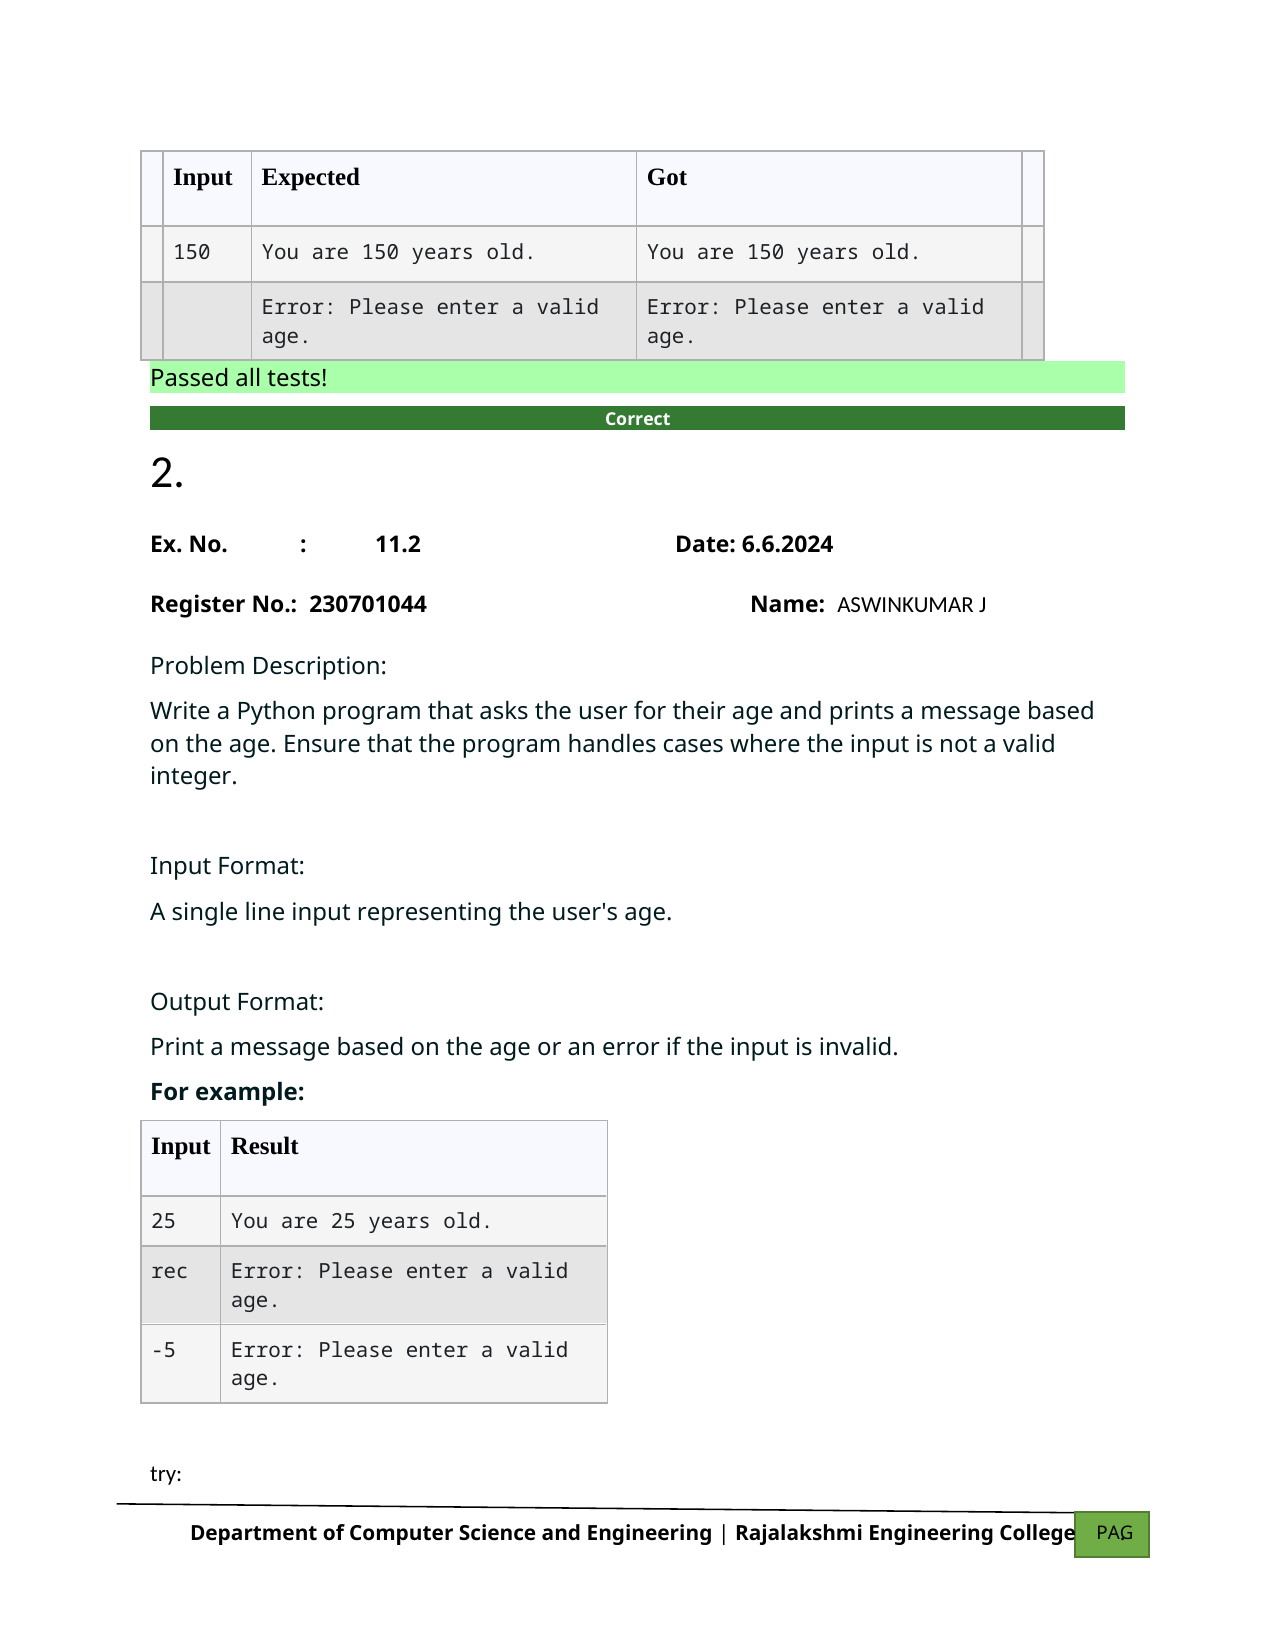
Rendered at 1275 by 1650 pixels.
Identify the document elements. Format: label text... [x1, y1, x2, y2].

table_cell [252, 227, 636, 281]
text Ex. No. : 11.2 Date: 6.6.2024 [150, 528, 1125, 559]
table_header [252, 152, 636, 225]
text Correct [150, 406, 1125, 430]
text 2. [150, 443, 1125, 499]
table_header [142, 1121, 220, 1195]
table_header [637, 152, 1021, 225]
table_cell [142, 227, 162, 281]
text Print a message based on the age or an error if the input is invalid. [150, 1029, 1125, 1062]
text Passed all tests! [150, 361, 1125, 393]
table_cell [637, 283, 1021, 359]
text Register No.: 230701044 Name: ASWINKUMAR J [150, 588, 1125, 619]
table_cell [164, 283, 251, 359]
text Input Format: [150, 849, 1125, 882]
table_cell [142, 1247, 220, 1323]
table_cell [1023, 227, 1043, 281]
text For example: [150, 1075, 1125, 1107]
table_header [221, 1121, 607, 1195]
text try: [150, 1459, 1125, 1487]
text A single line input representing the user's age. [150, 894, 1125, 927]
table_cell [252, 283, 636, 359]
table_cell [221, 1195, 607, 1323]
text Problem Description: [150, 649, 1125, 681]
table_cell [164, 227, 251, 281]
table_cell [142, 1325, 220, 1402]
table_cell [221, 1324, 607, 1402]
text Output Format: [150, 984, 1125, 1017]
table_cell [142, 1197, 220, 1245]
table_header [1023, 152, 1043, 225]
text Write a Python program that asks the user for their age and prints a message based on the age. Ensure that the program handles cases where the input is not a valid integer. [150, 694, 1125, 792]
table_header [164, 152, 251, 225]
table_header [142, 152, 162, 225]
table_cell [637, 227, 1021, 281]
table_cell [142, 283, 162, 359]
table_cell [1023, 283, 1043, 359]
